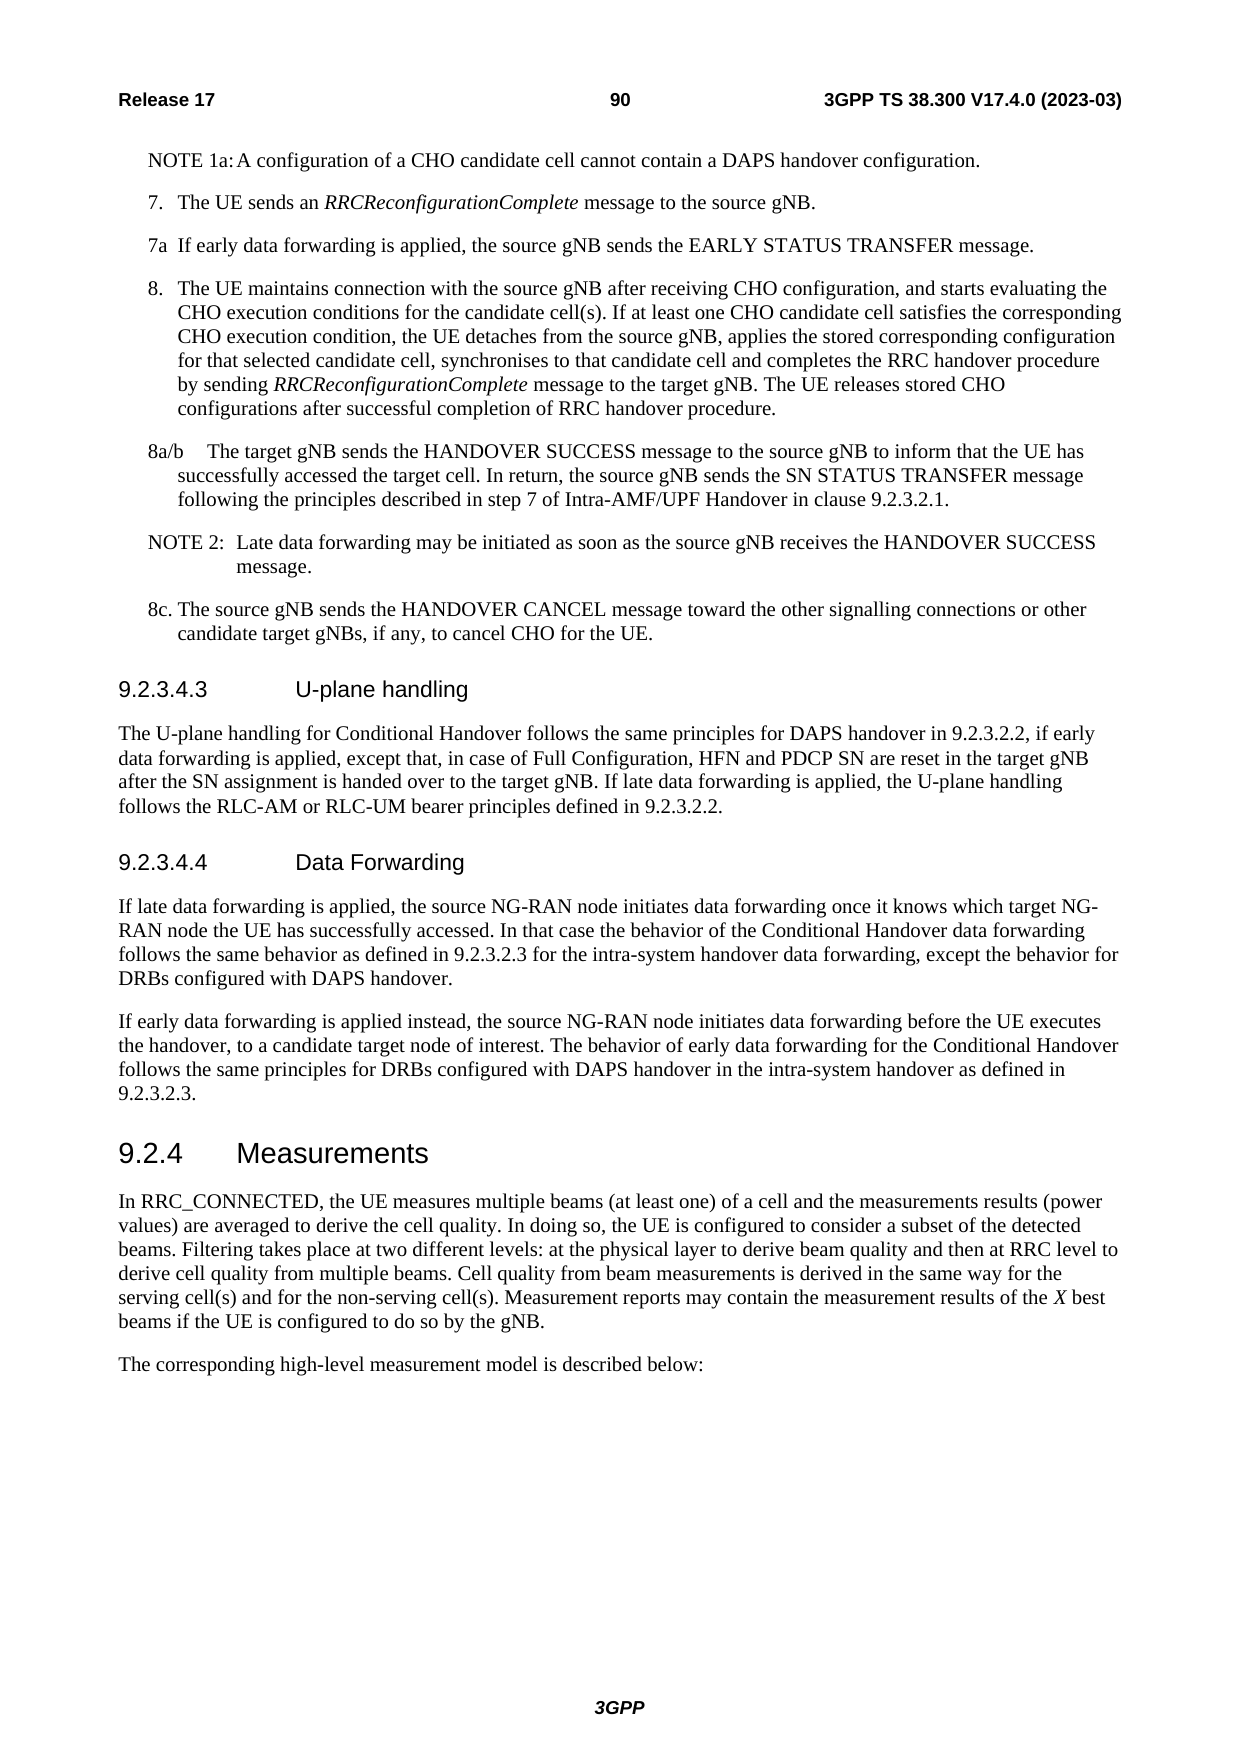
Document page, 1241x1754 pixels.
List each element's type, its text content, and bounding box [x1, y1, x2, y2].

text In RRC_CONNECTED, the UE measures multiple beams (at least one) of a cell and the measurements results (power values) are averaged to derive the cell quality. In doing so, the UE is configured to consider a subset of the detected beams. Filtering takes place at two different levels: at the physical layer to derive beam quality and then at RRC level to derive cell quality from multiple beams. Cell quality from beam measurements is derived in the same way for the serving cell(s) and for the non-serving cell(s). Measurement reports may contain the measurement results of the X best beams if the UE is configured to do so by the gNB. [118, 1189, 1122, 1333]
text 8c. The source gNB sends the HANDOVER CANCEL message toward the other signalling connections or other candidate target gNBs, if any, to cancel CHO for the UE. [148, 597, 1122, 645]
subtitle 9.2.4 Measurements [118, 1136, 1122, 1170]
text If late data forwarding is applied, the source NG-RAN node initiates data forwarding once it knows which target NG-RAN node the UE has successfully accessed. In that case the behavior of the Conditional Handover data forwarding follows the same behavior as defined in 9.2.3.2.3 for the intra-system handover data forwarding, except the behavior for DRBs configured with DAPS handover. [118, 894, 1122, 990]
subtitle 9.2.3.4.3 U-plane handling [118, 676, 1122, 703]
text The corresponding high-level measurement model is described below: [118, 1352, 1122, 1376]
subtitle 9.2.3.4.4 Data Forwarding [118, 849, 1122, 875]
text 7a If early data forwarding is applied, the source gNB sends the EARLY STATUS TRANSFER message. [148, 233, 1122, 257]
text 7. The UE sends an RRCReconfigurationComplete message to the source gNB. [148, 190, 1122, 214]
text If early data forwarding is applied instead, the source NG-RAN node initiates data forwarding before the UE executes the handover, to a candidate target node of interest. The behavior of early data forwarding for the Conditional Handover follows the same principles for DRBs configured with DAPS handover in the intra-system handover as defined in 9.2.3.2.3. [118, 1009, 1122, 1105]
text NOTE 2: Late data forwarding may be initiated as soon as the source gNB receives the HANDOVER SUCCESS message. [148, 530, 1122, 578]
text NOTE 1a: A configuration of a CHO candidate cell cannot contain a DAPS handover configuration. [148, 147, 1122, 172]
text The U-plane handling for Conditional Handover follows the same principles for DAPS handover in 9.2.3.2.2, if early data forwarding is applied, except that, in case of Full Configuration, HFN and PDCP SN are reset in the target gNB after the SN assignment is handed over to the target gNB. If late data forwarding is applied, the U-plane handling follows the RLC-AM or RLC-UM bearer principles defined in 9.2.3.2.2. [118, 721, 1122, 818]
text 8a/b The target gNB sends the HANDOVER SUCCESS message to the source gNB to inform that the UE has successfully accessed the target cell. In return, the source gNB sends the SN STATUS TRANSFER message following the principles described in step 7 of Intra-AMF/UPF Handover in clause 9.2.3.2.1. [148, 439, 1122, 511]
text 8. The UE maintains connection with the source gNB after receiving CHO configuration, and starts evaluating the CHO execution conditions for the candidate cell(s). If at least one CHO candidate cell satisfies the corresponding CHO execution condition, the UE detaches from the source gNB, applies the stored corresponding configuration for that selected candidate cell, synchronises to that candidate cell and completes the RRC handover procedure by sending RRCReconfigurationComplete message to the target gNB. The UE releases stored CHO configurations after successful completion of RRC handover procedure. [148, 276, 1122, 420]
